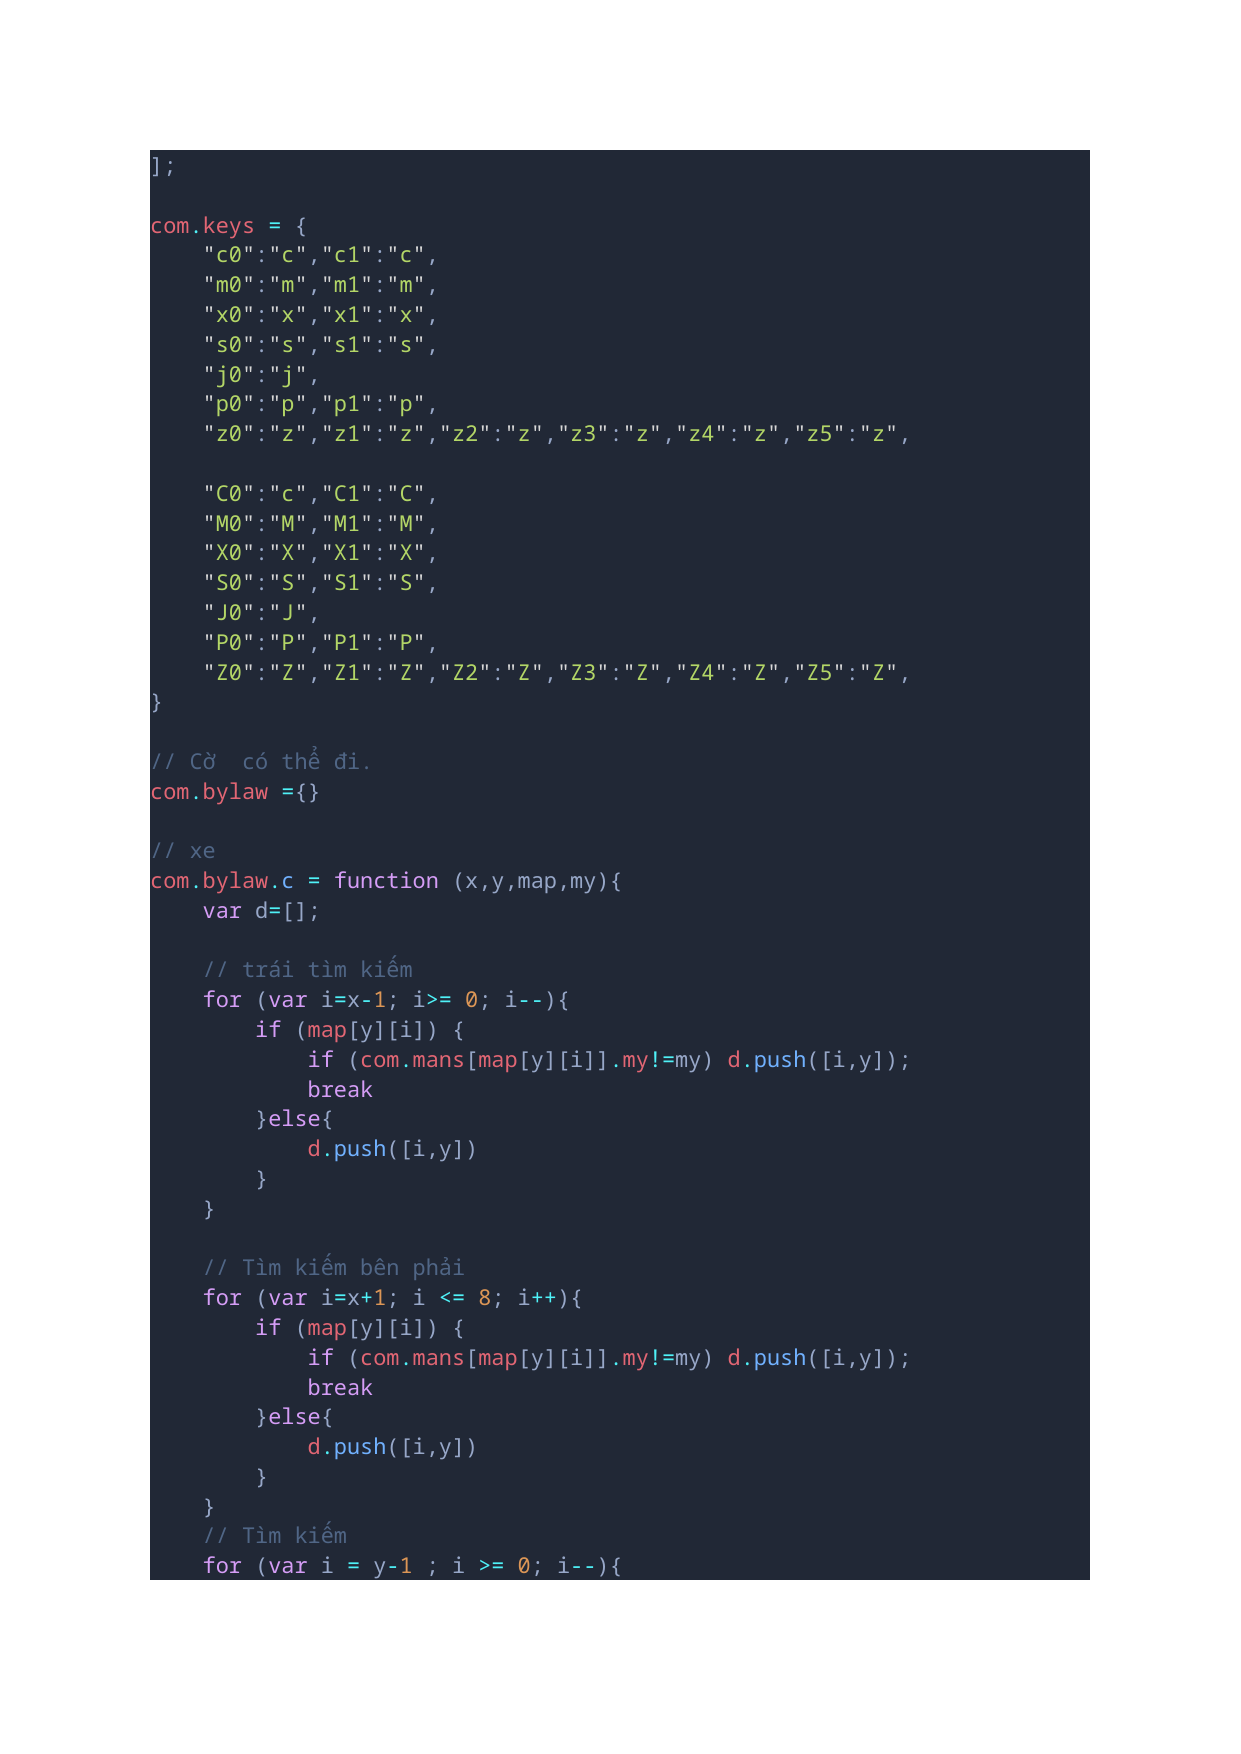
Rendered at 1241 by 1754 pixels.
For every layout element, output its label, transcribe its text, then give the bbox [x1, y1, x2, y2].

text "X0":"X","X1":"X", [150, 537, 1090, 567]
text com.bylaw ={} [150, 776, 1090, 805]
text } [150, 1163, 1090, 1193]
text "s0":"s","s1":"s", [150, 329, 1090, 358]
text "C0":"c","C1":"C", [150, 478, 1090, 507]
text d.push([i,y]) [150, 1133, 1090, 1163]
text "Z0":"Z","Z1":"Z","Z2":"Z","Z3":"Z","Z4":"Z","Z5":"Z", [150, 656, 1090, 686]
text // Cờ có thể đi. [150, 746, 1090, 776]
text "z0":"z","z1":"z","z2":"z","z3":"z","z4":"z","z5":"z", [150, 418, 1090, 448]
text "J0":"J", [150, 597, 1090, 627]
text if (map[y][i]) { [150, 1312, 1090, 1342]
text if (com.mans[map[y][i]].my!=my) d.push([i,y]); [150, 1044, 1090, 1073]
text }else{ [150, 1103, 1090, 1133]
text com.bylaw.c = function (x,y,map,my){ [150, 865, 1090, 895]
text for (var i = y-1 ; i >= 0; i--){ [150, 1550, 1090, 1580]
text } [150, 1461, 1090, 1491]
text // trái tìm kiếm [150, 954, 1090, 984]
text if (com.mans[map[y][i]].my!=my) d.push([i,y]); [150, 1342, 1090, 1371]
text "c0":"c","c1":"c", [150, 239, 1090, 269]
text for (var i=x+1; i <= 8; i++){ [150, 1282, 1090, 1312]
text } [150, 1491, 1090, 1520]
text "p0":"p","p1":"p", [150, 388, 1090, 418]
text "x0":"x","x1":"x", [150, 299, 1090, 329]
text "j0":"j", [150, 358, 1090, 388]
text break [150, 1371, 1090, 1401]
text break [150, 1073, 1090, 1103]
text } [150, 686, 1090, 716]
text com.keys = { [150, 209, 1090, 239]
text "m0":"m","m1":"m", [150, 269, 1090, 299]
text } [150, 1193, 1090, 1222]
text "S0":"S","S1":"S", [150, 567, 1090, 597]
text if (map[y][i]) { [150, 1014, 1090, 1044]
text ]; [150, 150, 1090, 180]
text "M0":"M","M1":"M", [150, 507, 1090, 537]
text var d=[]; [150, 895, 1090, 924]
text // Tìm kiếm [150, 1520, 1090, 1550]
text }else{ [150, 1401, 1090, 1431]
text for (var i=x-1; i>= 0; i--){ [150, 984, 1090, 1014]
text // Tìm kiếm bên phải [150, 1252, 1090, 1282]
text // xe [150, 835, 1090, 865]
text "P0":"P","P1":"P", [150, 627, 1090, 656]
text d.push([i,y]) [150, 1431, 1090, 1461]
